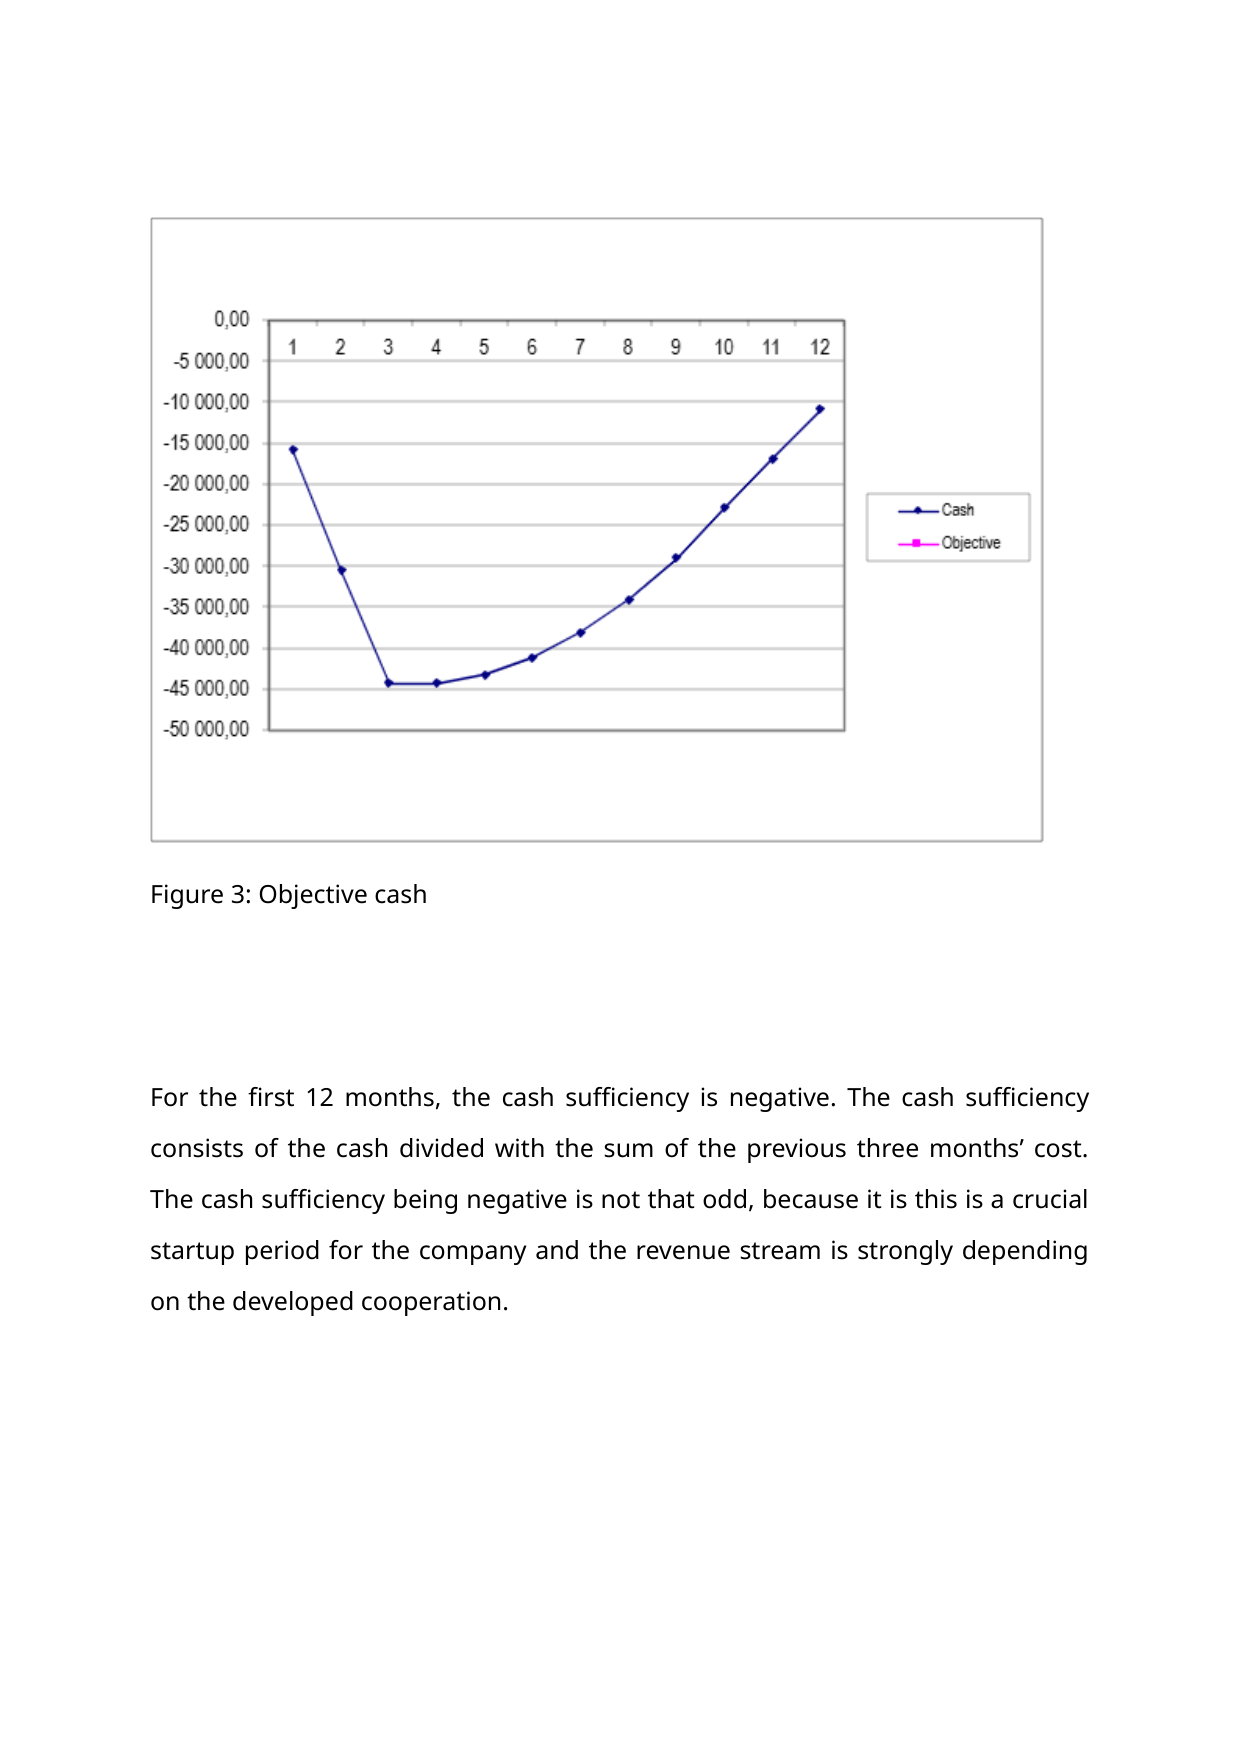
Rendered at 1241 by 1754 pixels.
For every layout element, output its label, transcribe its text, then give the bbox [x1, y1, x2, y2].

text Figure 3: Objective cash [150, 876, 1090, 910]
text For the first 12 months, the cash sufficiency is negative. The cash sufficiency consists of the cash divided with the sum of the previous three months’ cost. The cash sufficiency being negative is not that odd, because it is this is a crucial startup period for the company and the revenue stream is strongly depending on the developed cooperation. [150, 1079, 1090, 1318]
picture [150, 217, 1044, 843]
